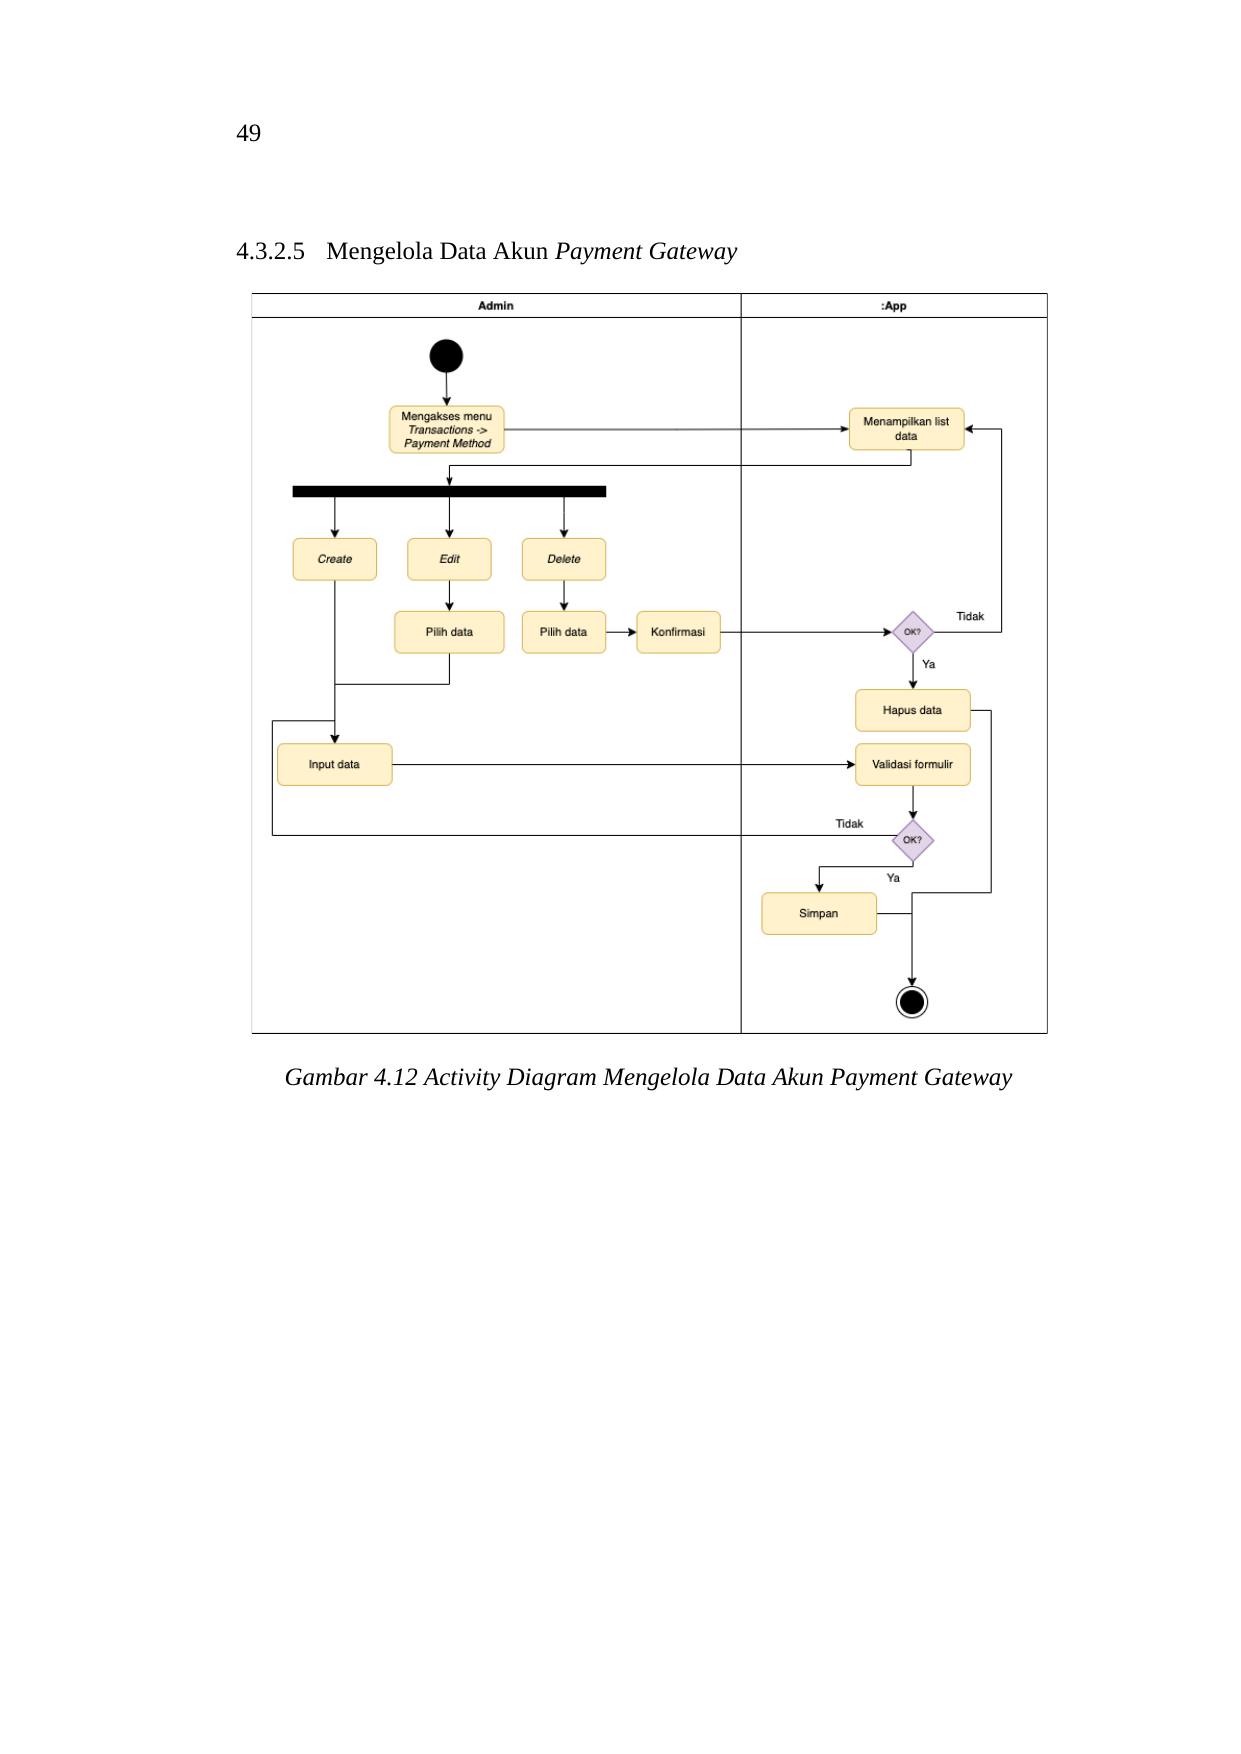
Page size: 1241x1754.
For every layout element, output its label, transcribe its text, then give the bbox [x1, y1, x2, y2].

subtitle Mengelola Data Akun Payment Gateway [236, 236, 1063, 265]
picture [251, 293, 1048, 1034]
